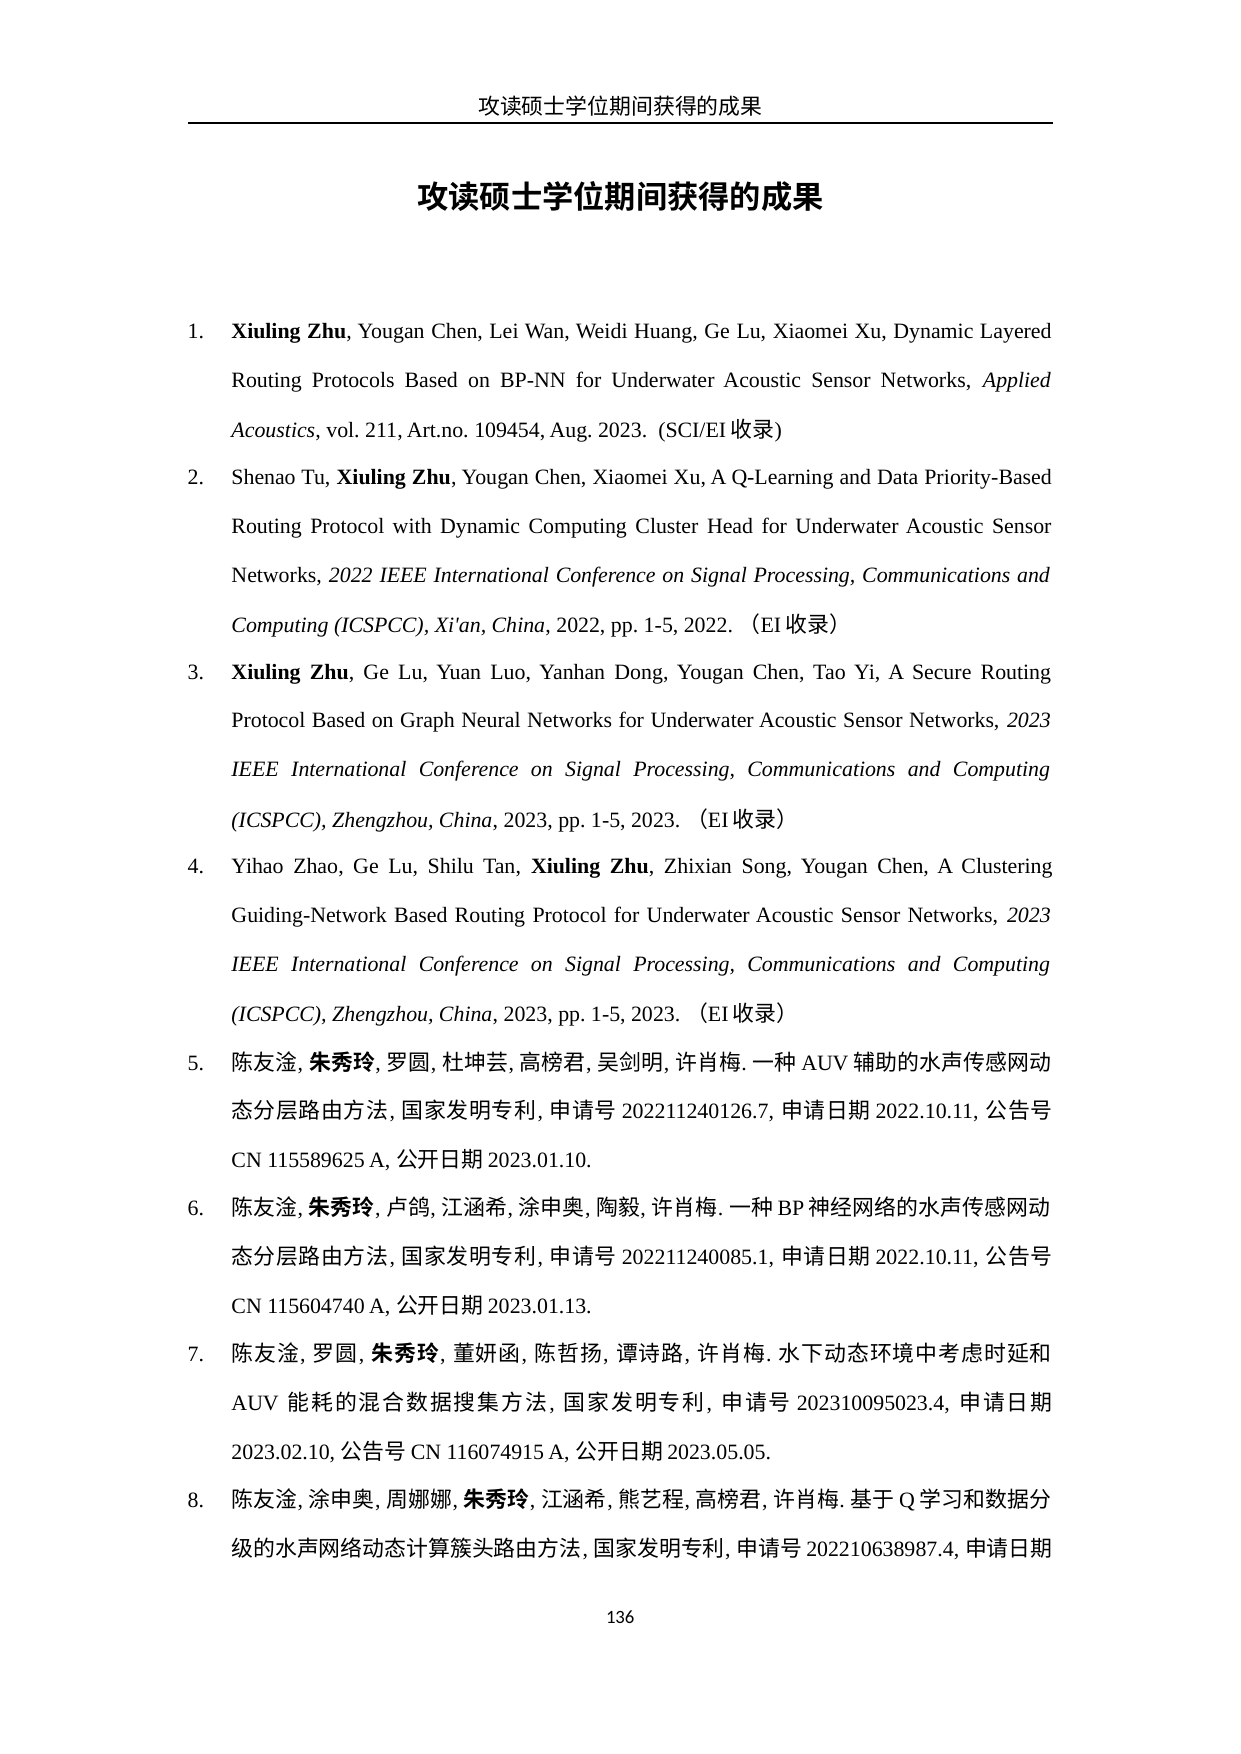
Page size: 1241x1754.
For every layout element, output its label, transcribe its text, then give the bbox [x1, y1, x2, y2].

list Xiuling Zhu, Ge Lu, Yuan Luo, Yanhan Dong, Yougan Chen, Tao Yi, A Secure Routing Protocol Based on Graph Neural Networks for Underwater Acoustic Sensor Networks, 2023 IEEE International Conference on Signal Processing, Communications and Computing (ICSPCC), Zhengzhou, China, 2023, pp. 1-5, 2023. （EI收录） [187, 655, 1053, 834]
list Xiuling Zhu, Yougan Chen, Lei Wan, Weidi Huang, Ge Lu, Xiaomei Xu, Dynamic Layered Routing Protocols Based on BP-NN for Underwater Acoustic Sensor Networks, Applied Acoustics, vol. 211, Art.no. 109454, Aug. 2023. (SCI/EI收录) [187, 314, 1053, 444]
list Yihao Zhao, Ge Lu, Shilu Tan, Xiuling Zhu, Zhixian Song, Yougan Chen, A Clustering Guiding-Network Based Routing Protocol for Underwater Acoustic Sensor Networks, 2023 IEEE International Conference on Signal Processing, Communications and Computing (ICSPCC), Zhengzhou, China, 2023, pp. 1-5, 2023. （EI收录） [187, 849, 1053, 1028]
list 陈友淦, 朱秀玲, 罗圆, 杜坤芸, 高榜君, 吴剑明, 许肖梅. 一种AUV辅助的水声传感网动态分层路由方法, 国家发明专利, 申请号202211240126.7, 申请日期2022.10.11, 公告号CN 115589625 A, 公开日期2023.01.10. [187, 1044, 1053, 1174]
list 陈友淦, 朱秀玲, 卢鸽, 江涵希, 涂申奥, 陶毅, 许肖梅. 一种BP神经网络的水声传感网动态分层路由方法, 国家发明专利, 申请号202211240085.1, 申请日期2022.10.11, 公告号CN 115604740 A, 公开日期2023.01.13. [187, 1190, 1053, 1320]
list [187, 1482, 1053, 1563]
list 陈友淦, 罗圆, 朱秀玲, 董妍函, 陈哲扬, 谭诗路, 许肖梅. 水下动态环境中考虑时延和 AUV 能耗的混合数据搜集方法, 国家发明专利, 申请号202310095023.4, 申请日期2023.02.10, 公告号CN 116074915 A, 公开日期2023.05.05. [187, 1336, 1053, 1466]
text 攻读硕士学位期间获得的成果 [187, 162, 1053, 227]
list Shenao Tu, Xiuling Zhu, Yougan Chen, Xiaomei Xu, A Q-Learning and Data Priority-Based Routing Protocol with Dynamic Computing Cluster Head for Underwater Acoustic Sensor Networks, 2022 IEEE International Conference on Signal Processing, Communications and Computing (ICSPCC), Xi'an, China, 2022, pp. 1-5, 2022. （EI收录） [187, 460, 1053, 639]
